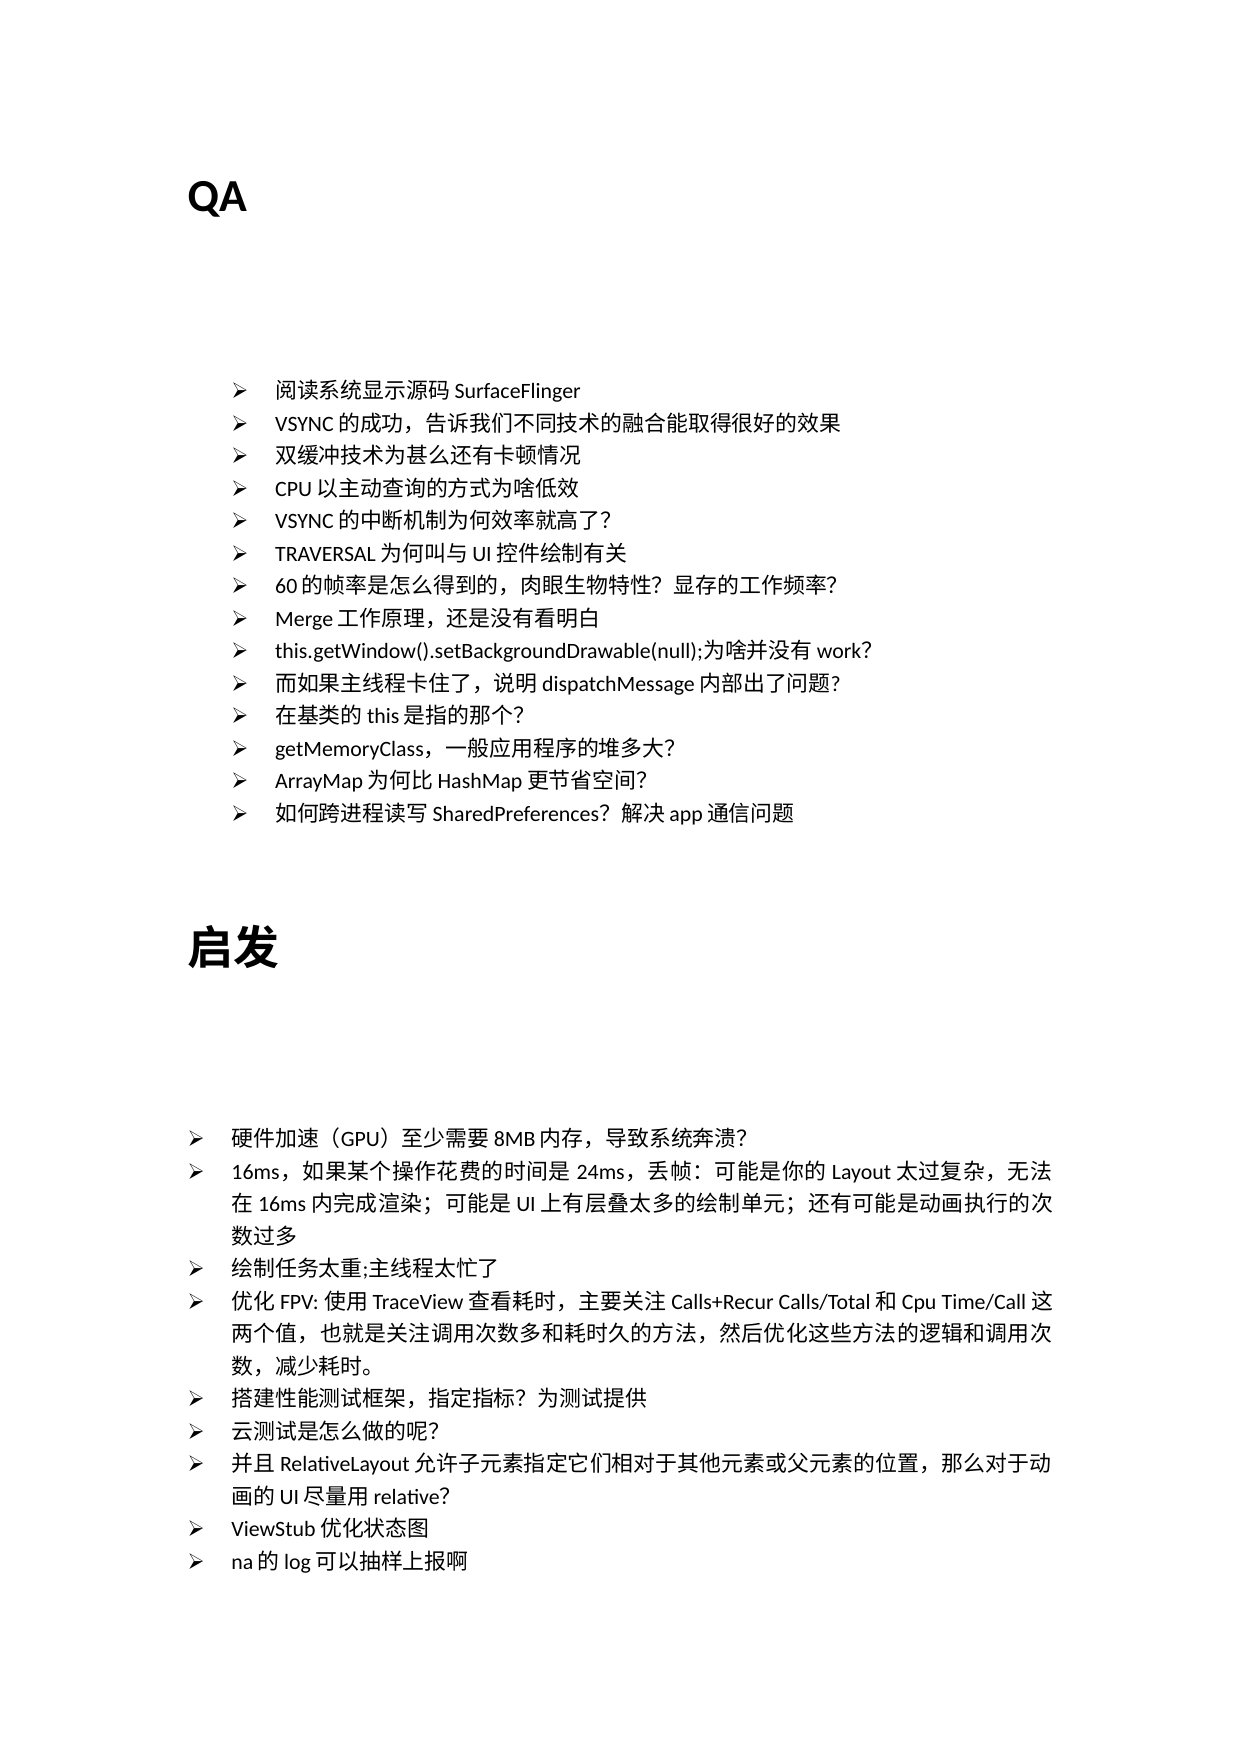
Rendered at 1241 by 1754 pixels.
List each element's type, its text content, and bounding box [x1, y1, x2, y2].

list 云测试是怎么做的呢？ [187, 1413, 1053, 1446]
list getMemoryClass，一般应用程序的堆多大？ [231, 730, 1053, 763]
list 如何跨进程读写SharedPreferences？解决app通信问题 [231, 795, 1053, 828]
list Merge工作原理，还是没有看明白 [231, 600, 1053, 633]
list ViewStub优化状态图 [187, 1511, 1053, 1543]
list CPU以主动查询的方式为啥低效 [231, 470, 1053, 503]
list 并且RelativeLayout允许子元素指定它们相对于其他元素或父元素的位置，那么对于动画的UI尽量用relative？ [187, 1446, 1053, 1511]
list this.getWindow().setBackgroundDrawable(null);为啥并没有work？ [231, 633, 1053, 665]
list 双缓冲技术为甚么还有卡顿情况 [231, 438, 1053, 470]
list 优化FPV: 使用TraceView查看耗时，主要关注Calls+Recur Calls/Total和Cpu Time/Call这两个值，也就是关注调用次数多和耗时久的方法，然后优化这些方法的逻辑和调用次数，减少耗时。 [187, 1283, 1053, 1381]
subtitle QA [187, 162, 1053, 227]
list 在基类的this是指的那个？ [231, 698, 1053, 730]
list 硬件加速（GPU）至少需要8MB内存，导致系统奔溃？ [187, 1121, 1053, 1153]
list na的log可以抽样上报啊 [187, 1543, 1053, 1576]
list TRAVERSAL为何叫与UI控件绘制有关 [231, 535, 1053, 568]
list 而如果主线程卡住了，说明dispatchMessage内部出了问题? [231, 665, 1053, 698]
list ArrayMap为何比HashMap更节省空间？ [231, 763, 1053, 795]
list 阅读系统显示源码SurfaceFlinger [231, 373, 1053, 405]
list 绘制任务太重;主线程太忙了 [187, 1251, 1053, 1283]
list 16ms，如果某个操作花费的时间是24ms，丢帧：可能是你的Layout太过复杂，无法在16ms内完成渲染；可能是UI上有层叠太多的绘制单元；还有可能是动画执行的次数过多 [187, 1153, 1053, 1251]
subtitle 启发 [187, 896, 1053, 993]
list VSYNC的中断机制为何效率就高了？ [231, 503, 1053, 535]
list 60的帧率是怎么得到的，肉眼生物特性？显存的工作频率？ [231, 568, 1053, 600]
list VSYNC的成功，告诉我们不同技术的融合能取得很好的效果 [231, 405, 1053, 438]
list 搭建性能测试框架，指定指标？为测试提供 [187, 1381, 1053, 1413]
